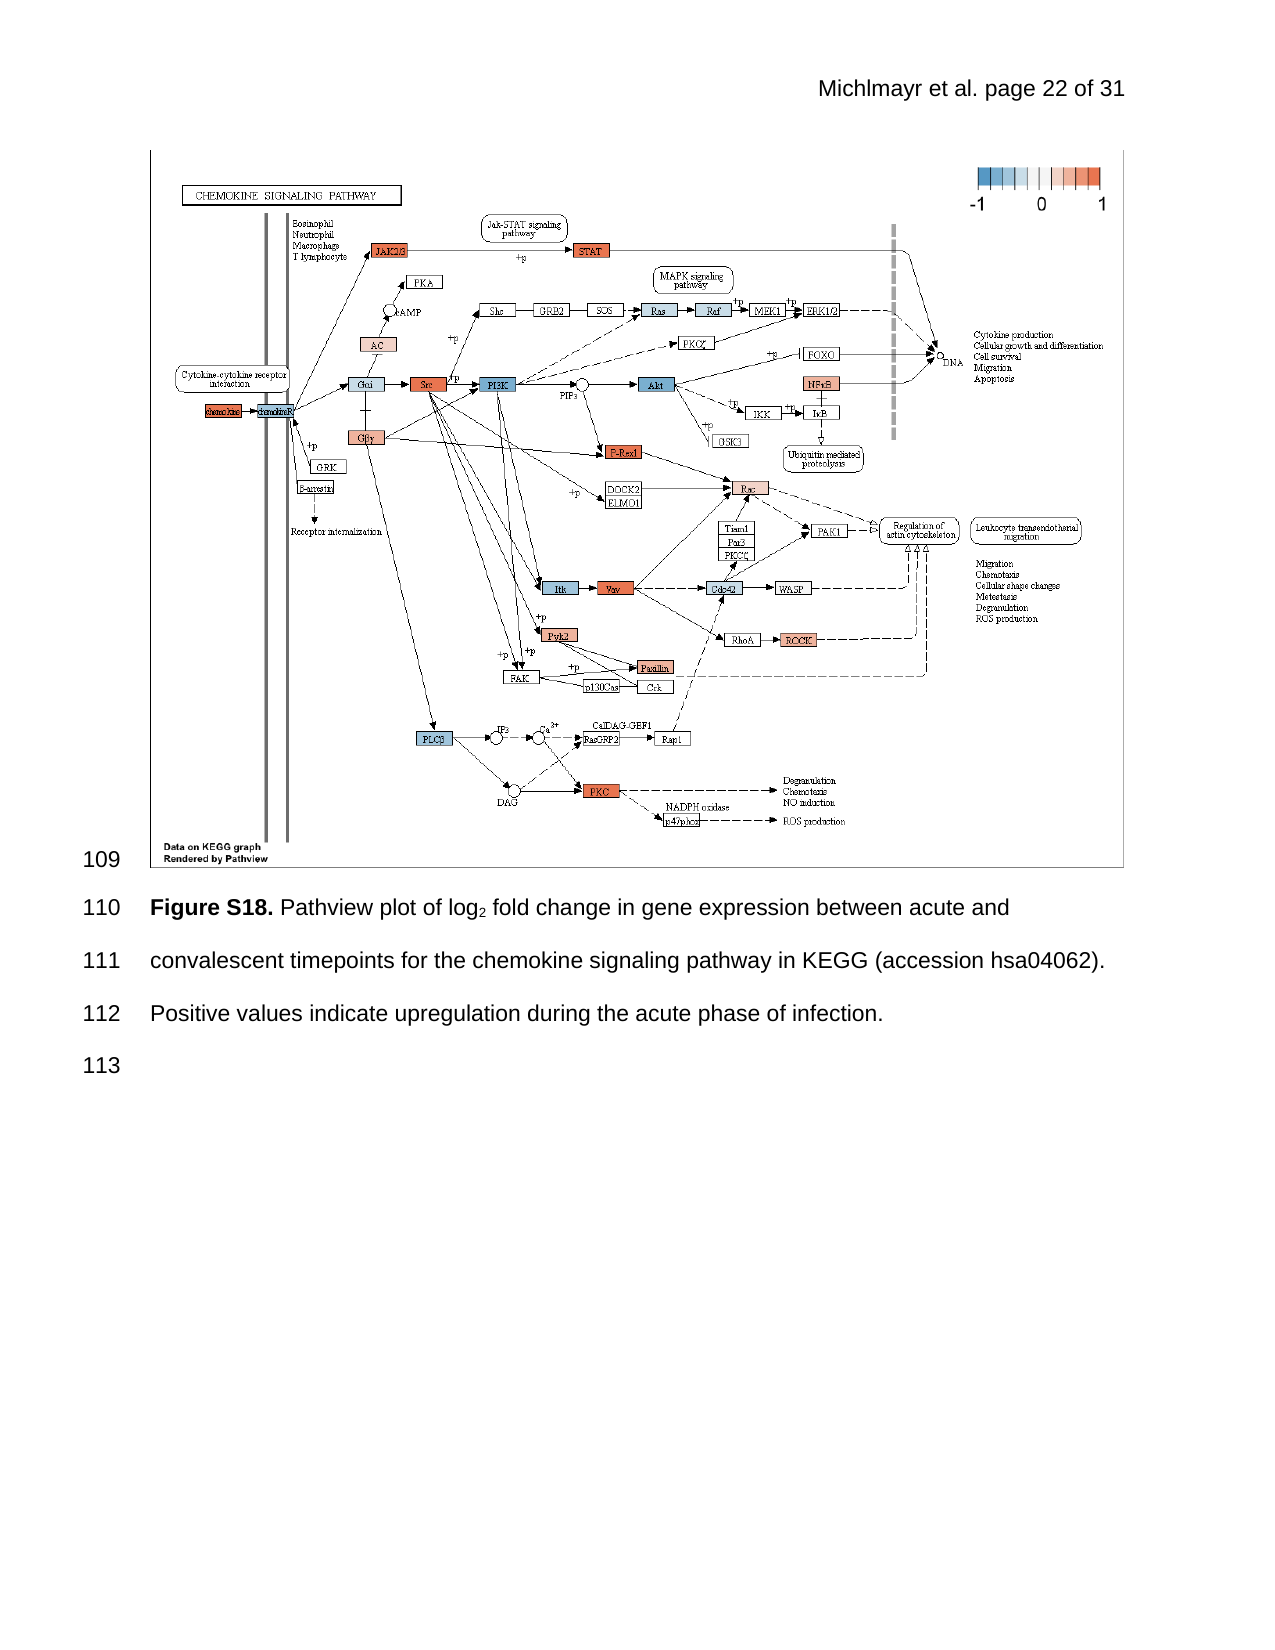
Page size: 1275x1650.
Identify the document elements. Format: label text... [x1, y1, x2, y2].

picture [150, 150, 1124, 868]
text Figure S18. Pathview plot of log2 fold change in gene expression between acute and convalescent timepoints for the chemokine signaling pathway in KEGG (accession hsa04062). Positive values indicate upregulation during the acute phase of infection. [150, 894, 1125, 1026]
